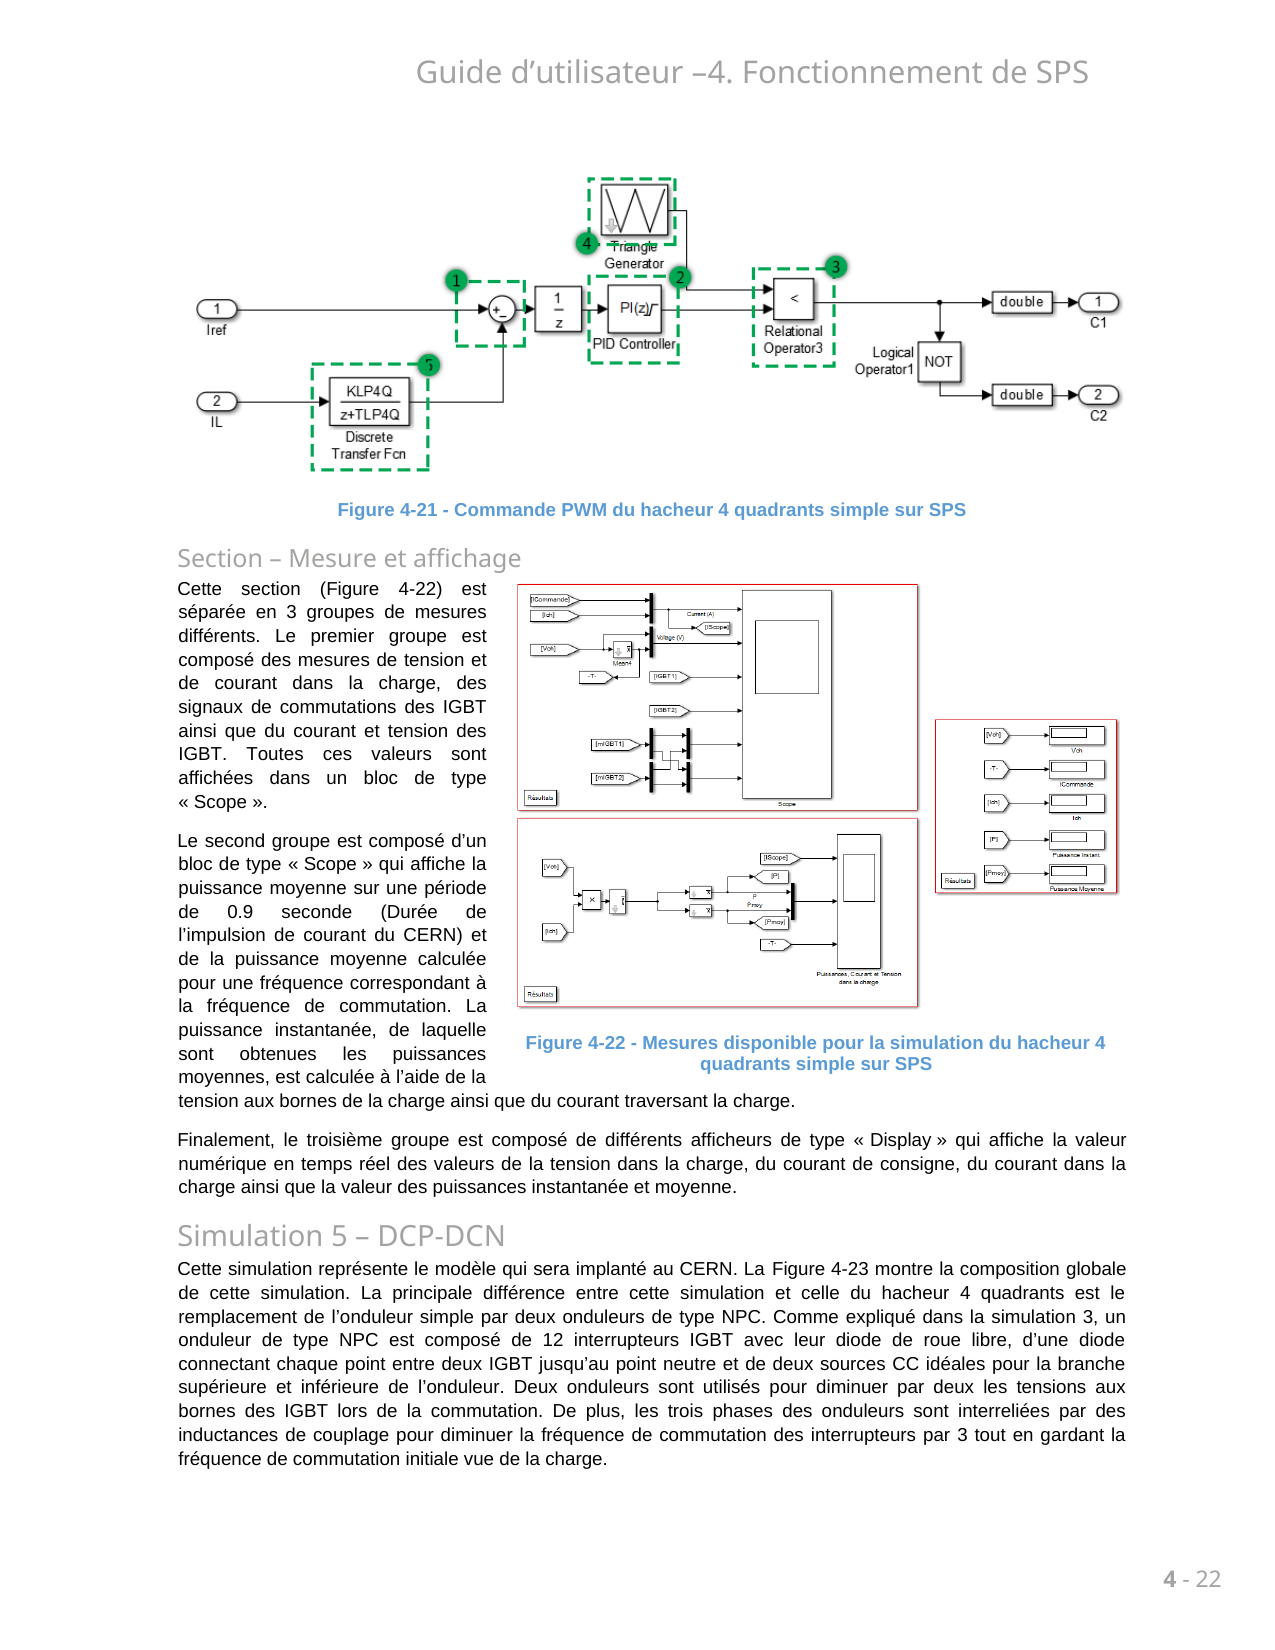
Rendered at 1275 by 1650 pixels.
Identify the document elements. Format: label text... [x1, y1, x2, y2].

subtitle Simulation 5 – DCP-DCN [177, 1215, 1127, 1255]
picture [505, 579, 1124, 1011]
text Cette section (figure 4-22) est séparée en 3 groupes de mesures différents. Le premier groupe est composé des mesures de tension et de courant dans la charge, des signaux de commutations des IGBT ainsi que du courant et tension des IGBT. Toutes ces valeurs sont affichées dans un bloc de type « Scope ». [177, 578, 1127, 812]
text Cette simulation représente le modèle qui sera implanté au CERN. La figure 4-23 montre la composition globale de cette simulation. La principale différence entre cette simulation et celle du hacheur 4 quadrants est le remplacement de l’onduleur simple par deux onduleurs de type NPC. Comme expliqué dans la simulation 3, un onduleur de type NPC est composé de 12 interrupteurs IGBT avec leur diode de roue libre, d’une diode connectant chaque point entre deux IGBT jusqu’au point neutre et de deux sources CC idéales pour la branche supérieure et inférieure de l’onduleur. Deux onduleurs sont utilisés pour diminuer par deux les tensions aux bornes des IGBT lors de la commutation. De plus, les trois phases des onduleurs sont interreliées par des inductances de couplage pour diminuer la fréquence de commutation des interrupteurs par 3 tout en gardant la fréquence de commutation initiale vue de la charge. [177, 1258, 1127, 1469]
picture [177, 171, 1157, 481]
subtitle Section – Mesure et affichage [177, 541, 1127, 575]
text Finalement, le troisième groupe est composé de différents afficheurs de type « Display » qui affiche la valeur numérique en temps réel des valeurs de la tension dans la charge, du courant de consigne, du courant dans la charge ainsi que la valeur des puissances instantanée et moyenne. [177, 1129, 1127, 1198]
text Le second groupe est composé d’un bloc de type « Scope » qui affiche la puissance moyenne sur une période de 0.9 seconde (Durée de l’impulsion de courant du CERN) et de la puissance moyenne calculée pour une fréquence correspondant à la fréquence de commutation. La puissance instantanée, de laquelle sont obtenues les puissances moyennes, est calculée à l’aide de la tension aux bornes de la charge ainsi que du courant traversant la charge. [177, 829, 1127, 1111]
